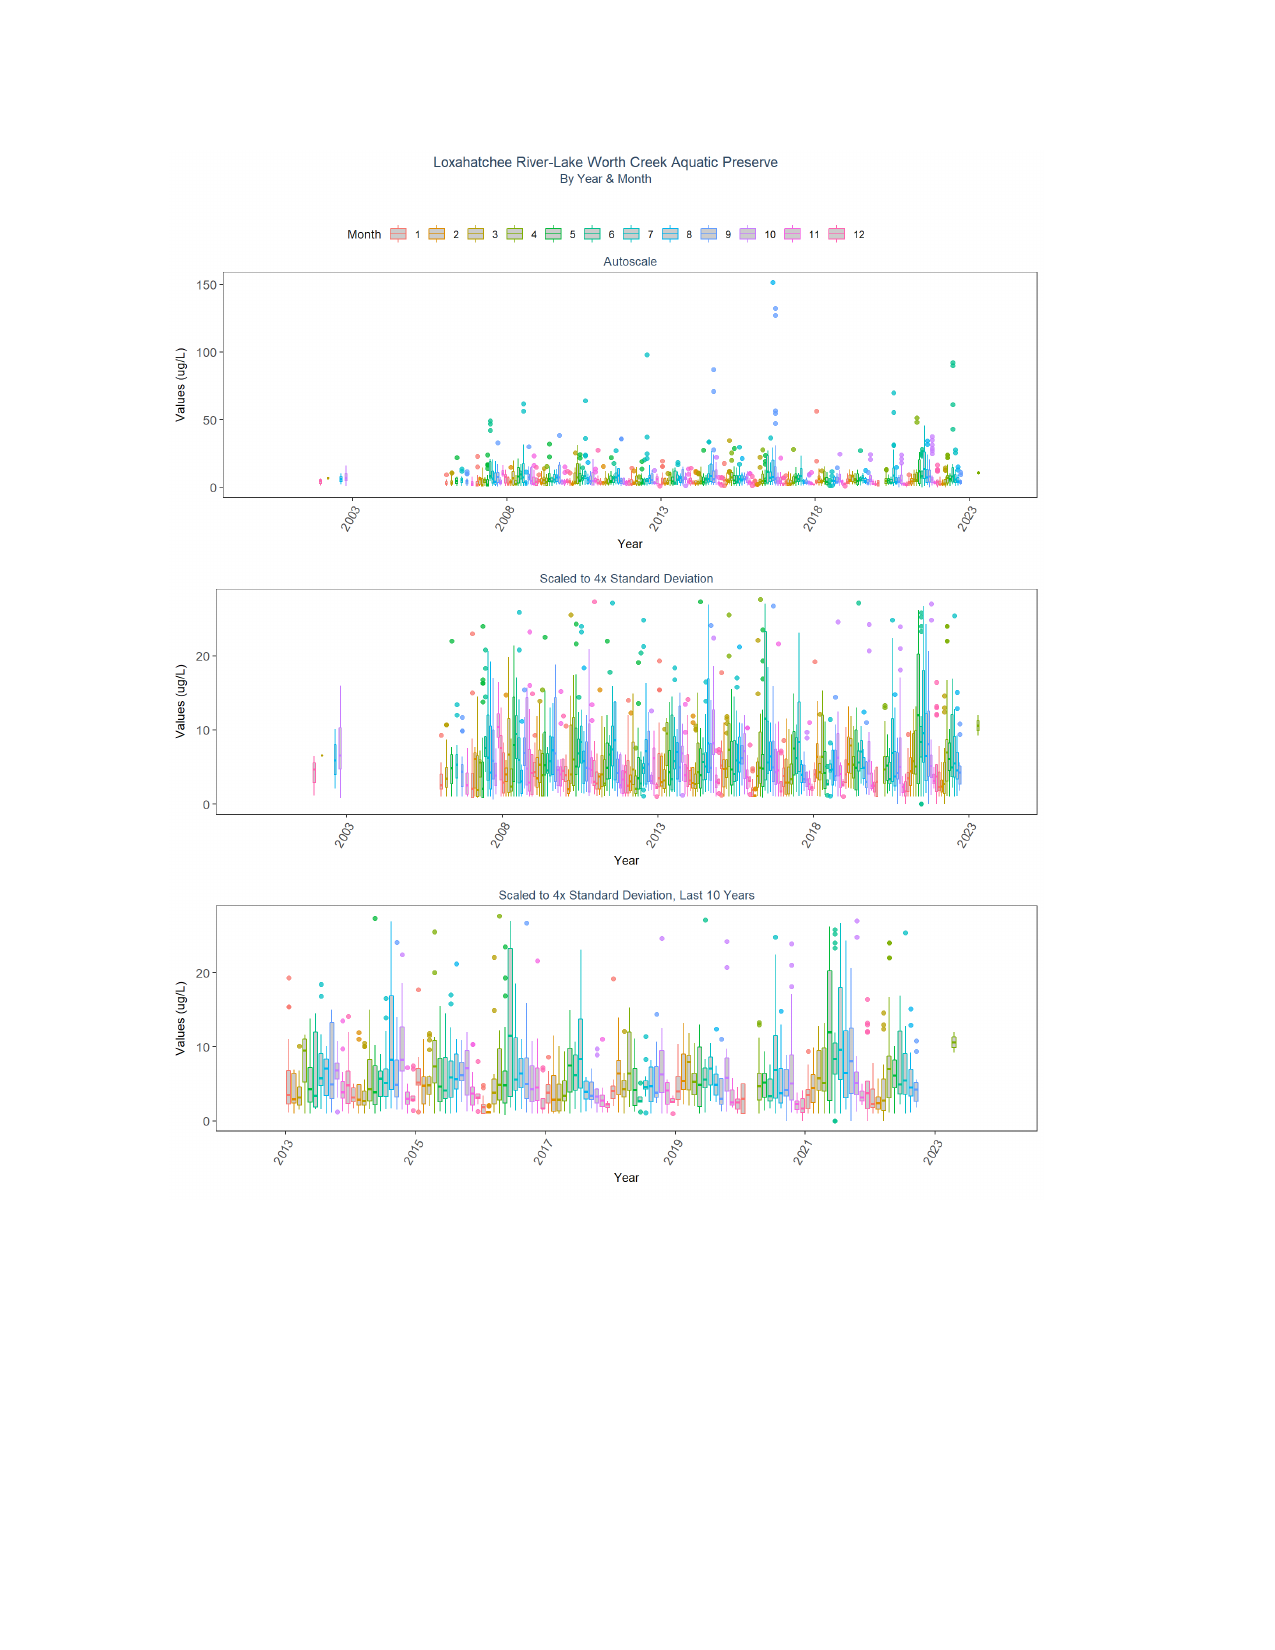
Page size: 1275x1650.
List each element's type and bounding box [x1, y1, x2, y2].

picture [168, 150, 1044, 1200]
